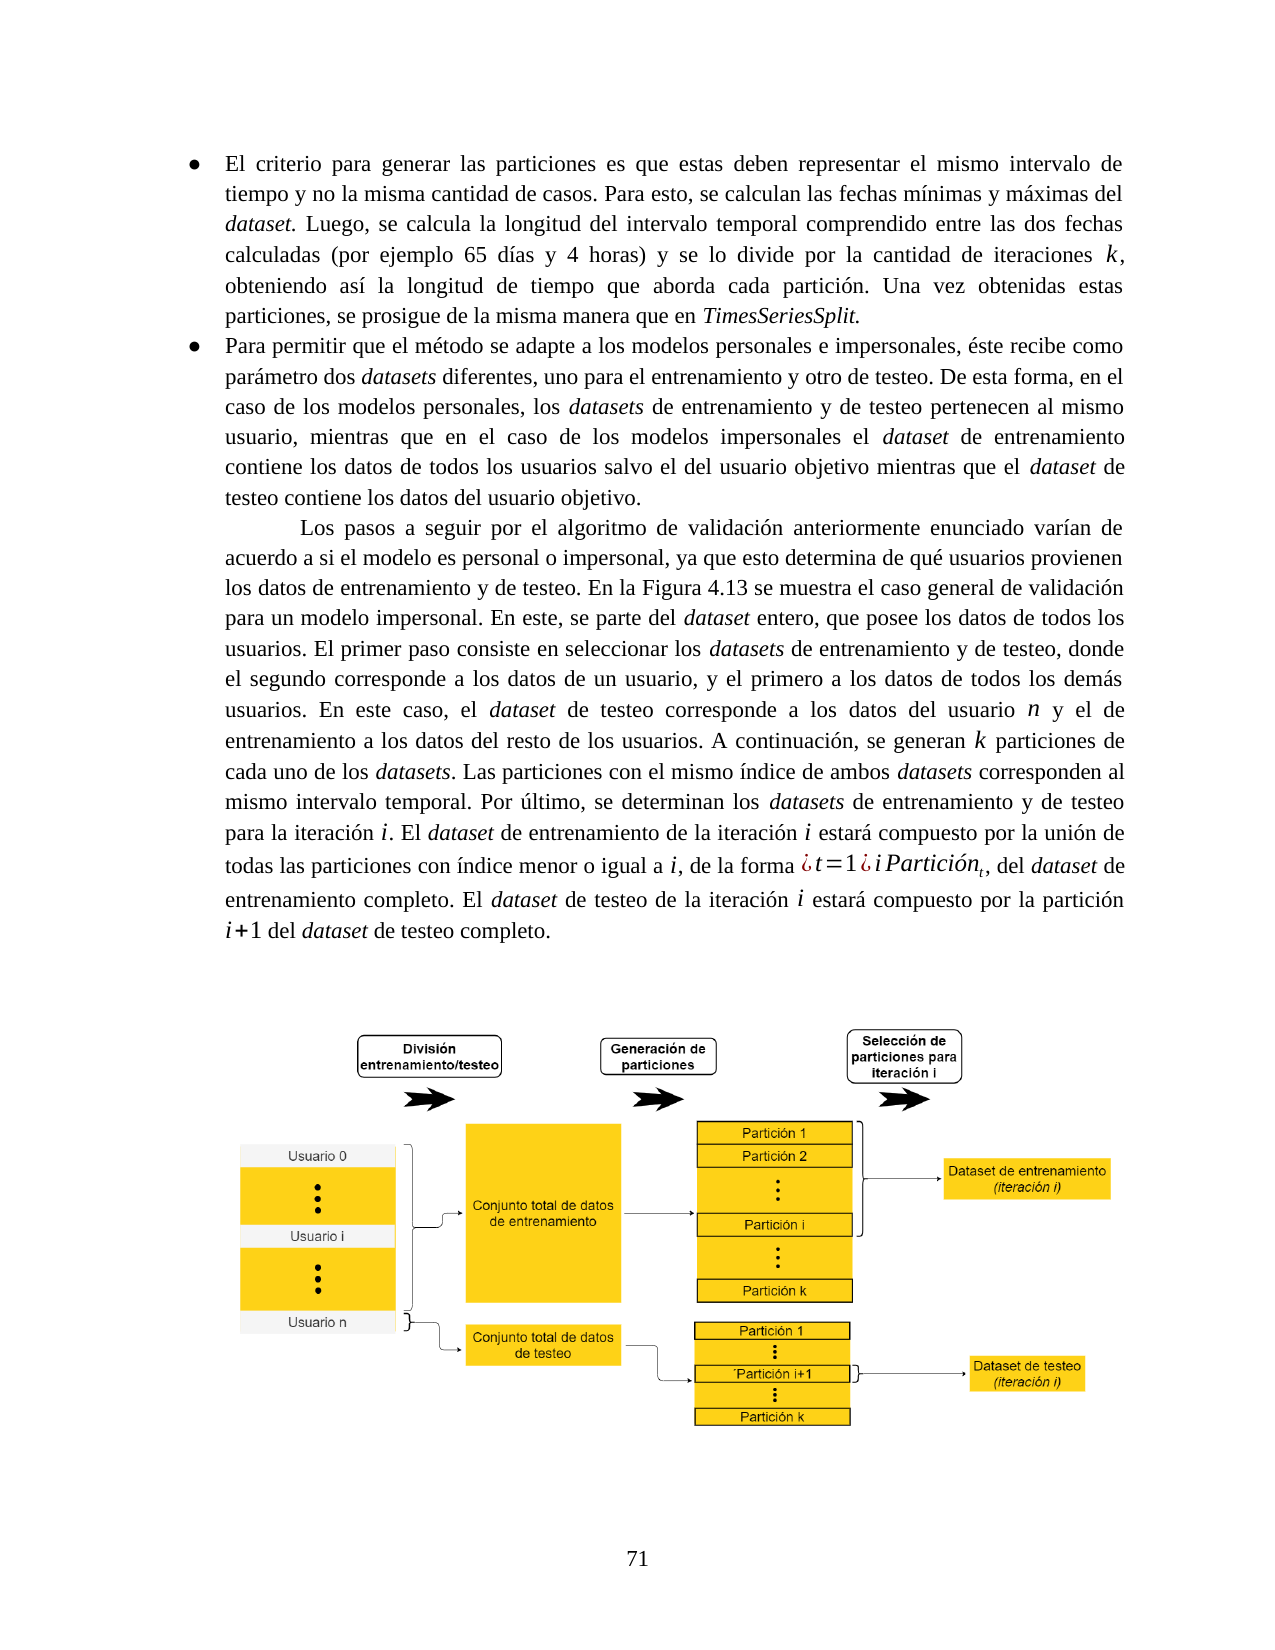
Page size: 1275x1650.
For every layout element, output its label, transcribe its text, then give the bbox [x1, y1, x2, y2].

picture [236, 1020, 1114, 1446]
list Para permitir que el método se adapte a los modelos personales e impersonales, éste recibe como parámetro dos datasets diferentes, uno para el entrenamiento y otro de testeo. De esta forma, en el caso de los modelos personales, los datasets de entrenamiento y de testeo pertenecen al mismo usuario, mientras que en el caso de los modelos impersonales el dataset de entrenamiento contiene los datos de todos los usuarios salvo el del usuario objetivo mientras que el dataset de testeo contiene los datos del usuario objetivo. [187, 332, 1125, 510]
table_header [147, 1010, 1128, 1460]
text Los pasos a seguir por el algoritmo de validación anteriormente enunciado varían de acuerdo a si el modelo es personal o impersonal, ya que esto determina de qué usuarios provienen los datos de entrenamiento y de testeo. En la Figura 4.13 se muestra el caso general de validación para un modelo impersonal. En este, se parte del dataset entero, que posee los datos de todos los usuarios. El primer paso consiste en seleccionar los datasets de entrenamiento y de testeo, donde el segundo corresponde a los datos de un usuario, y el primero a los datos de todos los demás usuarios. En este caso, el dataset de testeo corresponde a los datos del usuario y el de entrenamiento a los datos del resto de los usuarios. A continuación, se generan particiones de cada uno de los datasets. Las particiones con el mismo índice de ambos datasets corresponden al mismo intervalo temporal. Por último, se determinan los datasets de entrenamiento y de testeo para la iteración . El dataset de entrenamiento de la iteración estará compuesto por la unión de todas las particiones con índice menor o igual a , de la forma , del dataset de entrenamiento completo. El dataset de testeo de la iteración estará compuesto por la partición del dataset de testeo completo. [225, 514, 1125, 944]
list El criterio para generar las particiones es que estas deben representar el mismo intervalo de tiempo y no la misma cantidad de casos. Para esto, se calculan las fechas mínimas y máximas del dataset. Luego, se calcula la longitud del intervalo temporal comprendido entre las dos fechas calculadas (por ejemplo 65 días y 4 horas) y se lo divide por la cantidad de iteraciones , obteniendo así la longitud de tiempo que aborda cada partición. Una vez obtenidas estas particiones, se prosigue de la misma manera que en TimesSeriesSplit. [187, 150, 1125, 329]
